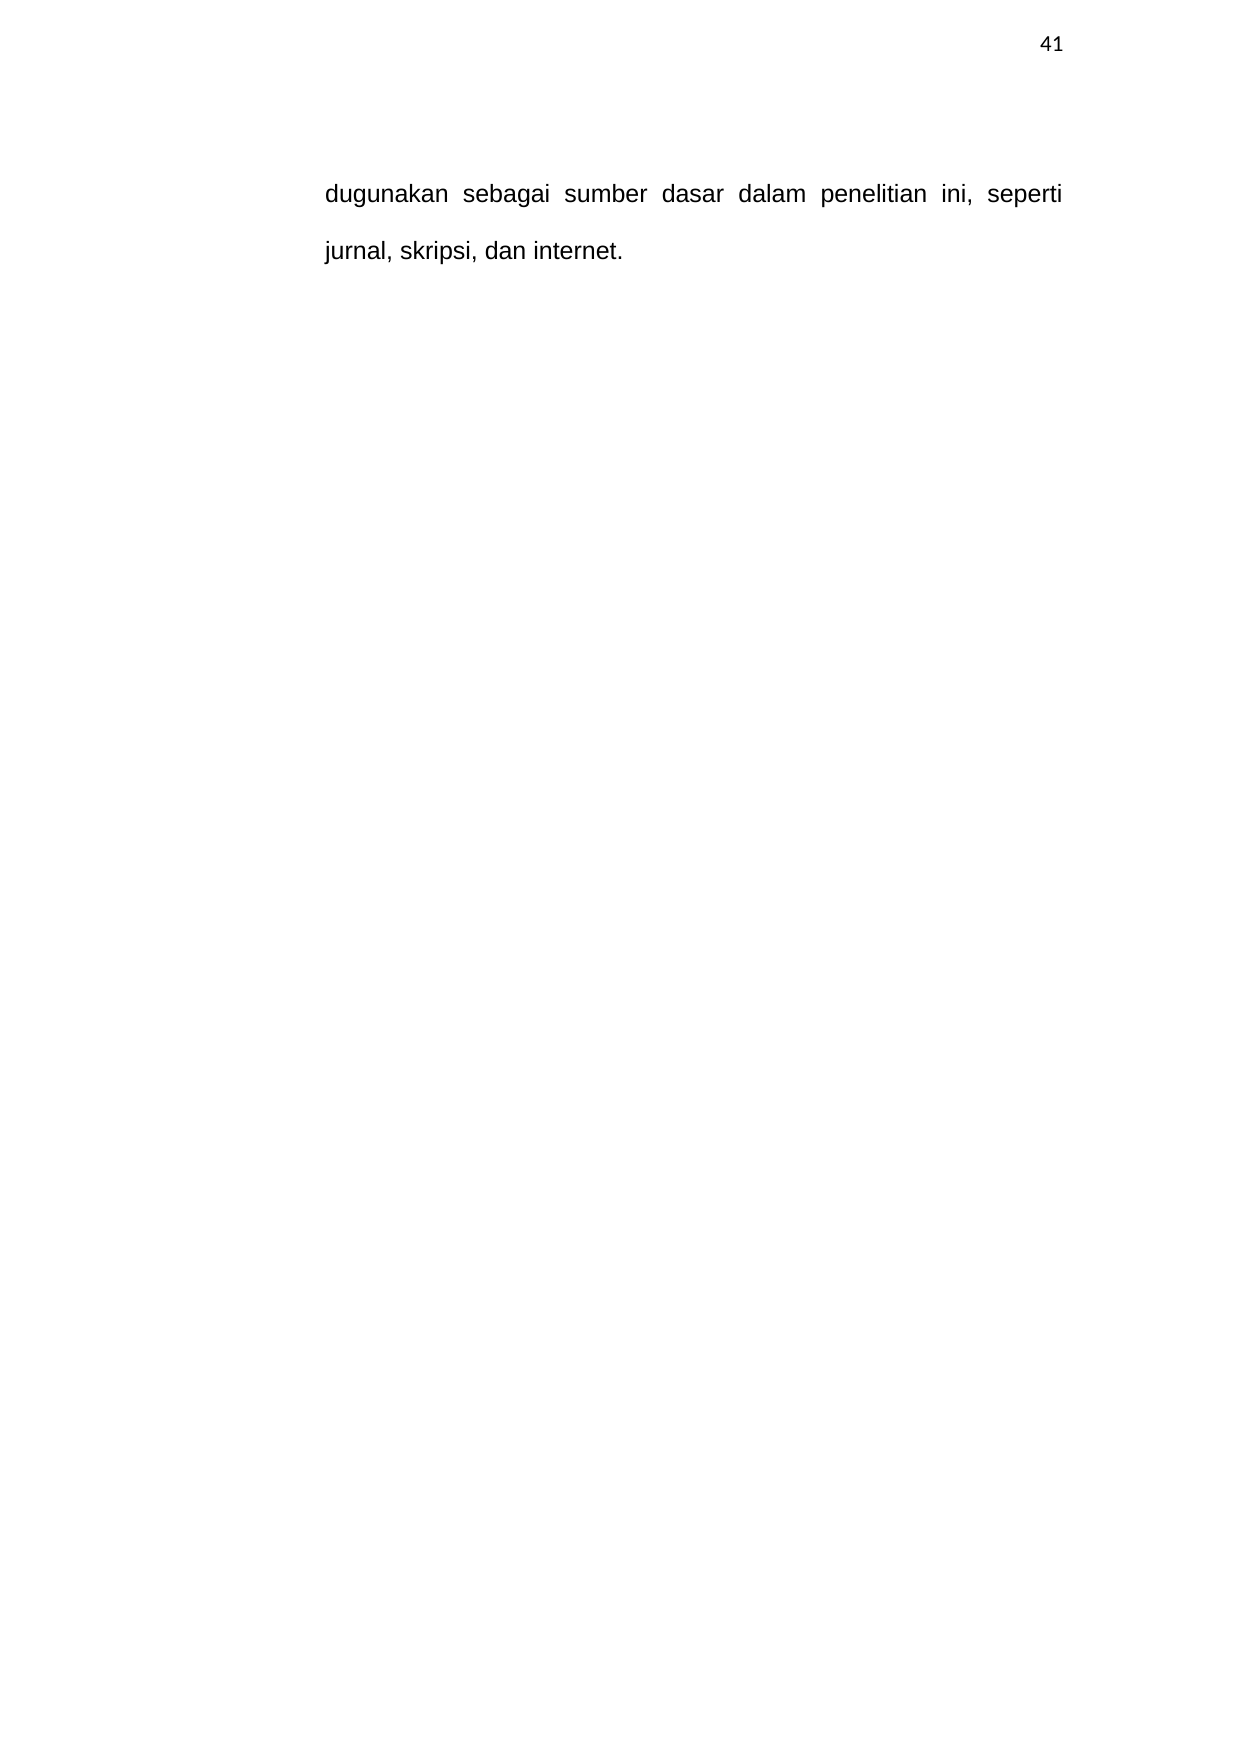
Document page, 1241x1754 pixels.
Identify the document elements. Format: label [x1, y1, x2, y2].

list [325, 178, 1063, 265]
